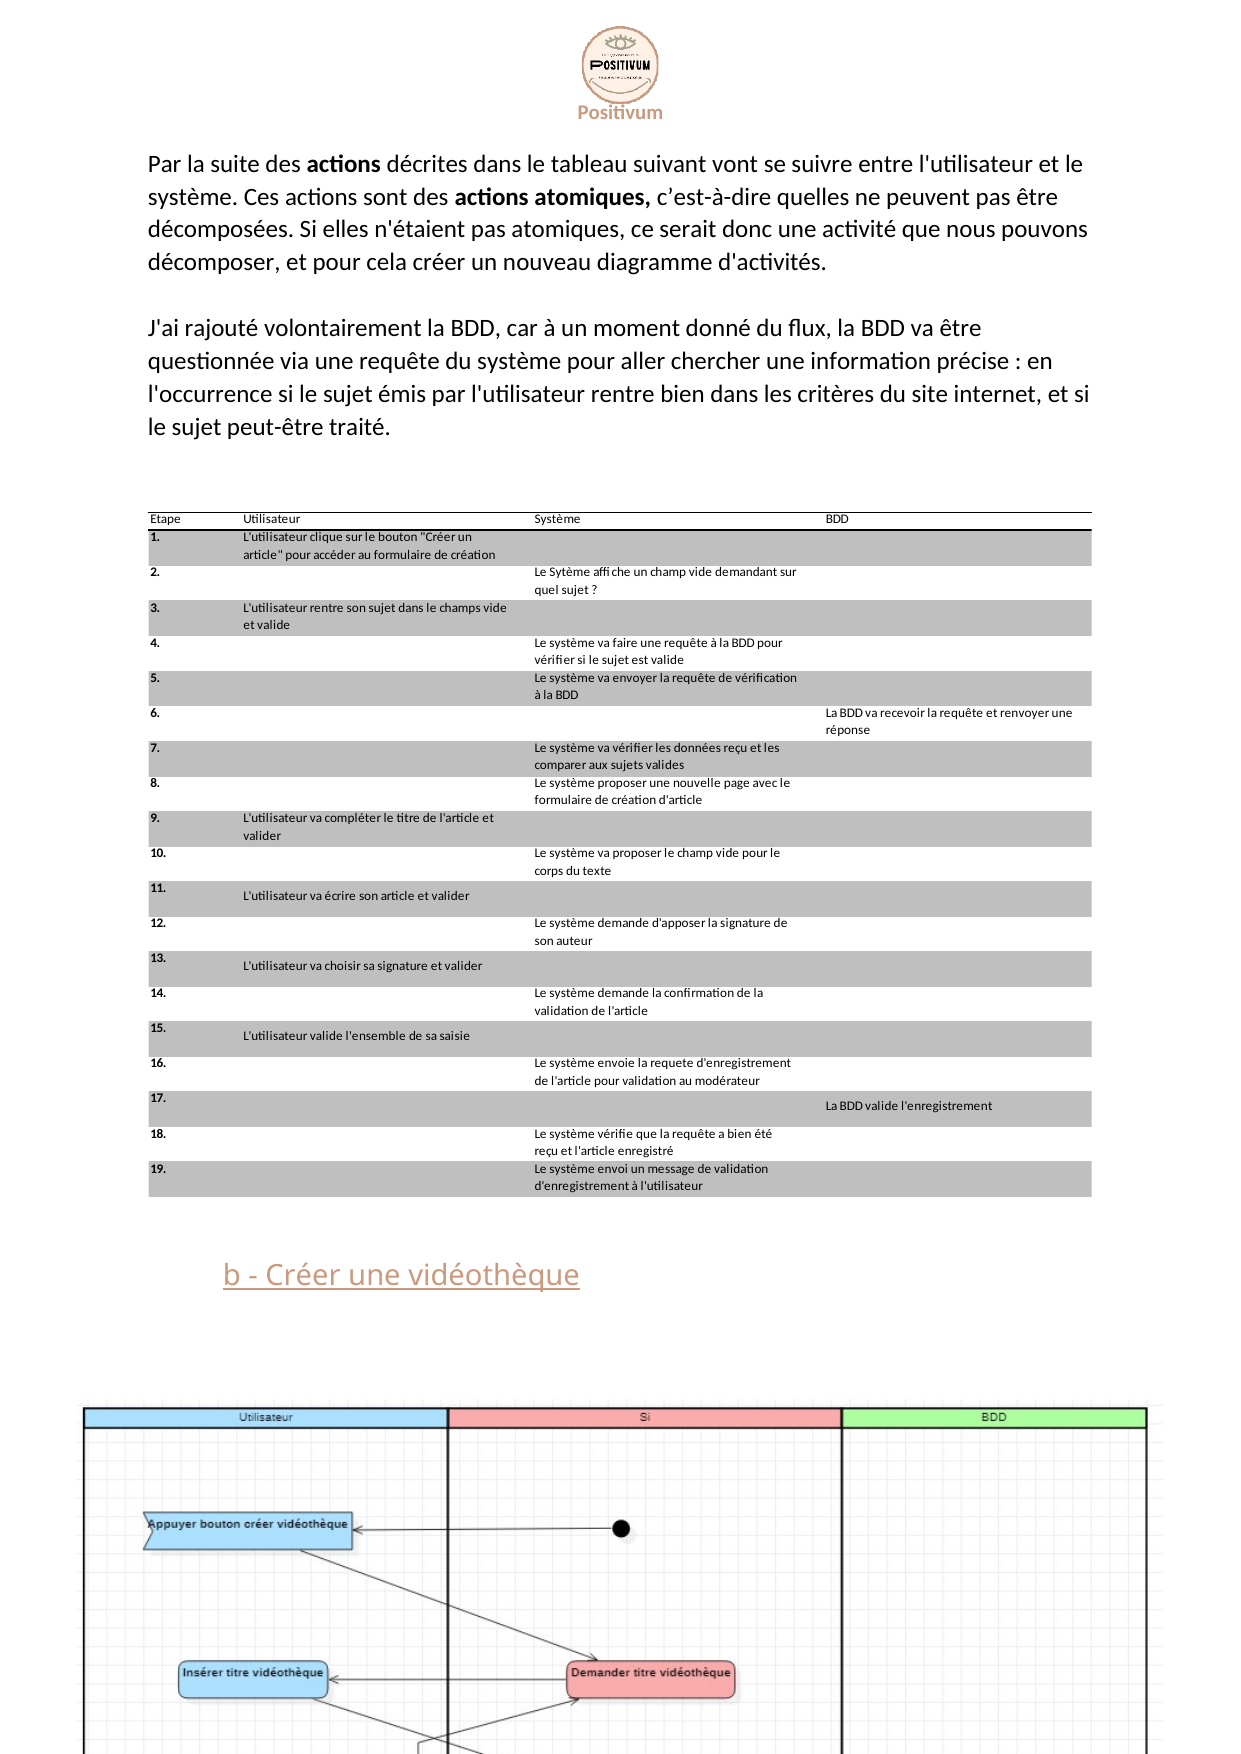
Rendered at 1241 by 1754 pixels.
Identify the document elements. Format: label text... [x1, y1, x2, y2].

subtitle b - Créer une vidéothèque [223, 1254, 1092, 1294]
picture [76, 1399, 1164, 1754]
picture [581, 26, 659, 104]
text Par la suite des actions décrites dans le tableau suivant vont se suivre entre l'utilisateur et le système. Ces actions sont des actions atomiques, c’est-à-dire quelles ne peuvent pas être décomposées. Si elles n'étaient pas atomiques, ce serait donc une activité que nous pouvons décomposer, et pour cela créer un nouveau diagramme d'activités. J'ai rajouté volontairement la BDD, car à un moment donné du flux, la BDD va être questionnée via une requête du système pour aller chercher une information précise : en l'occurrence si le sujet émis par l'utilisateur rentre bien dans les critères du site internet, et si le sujet peut-être traité. [148, 148, 1092, 442]
